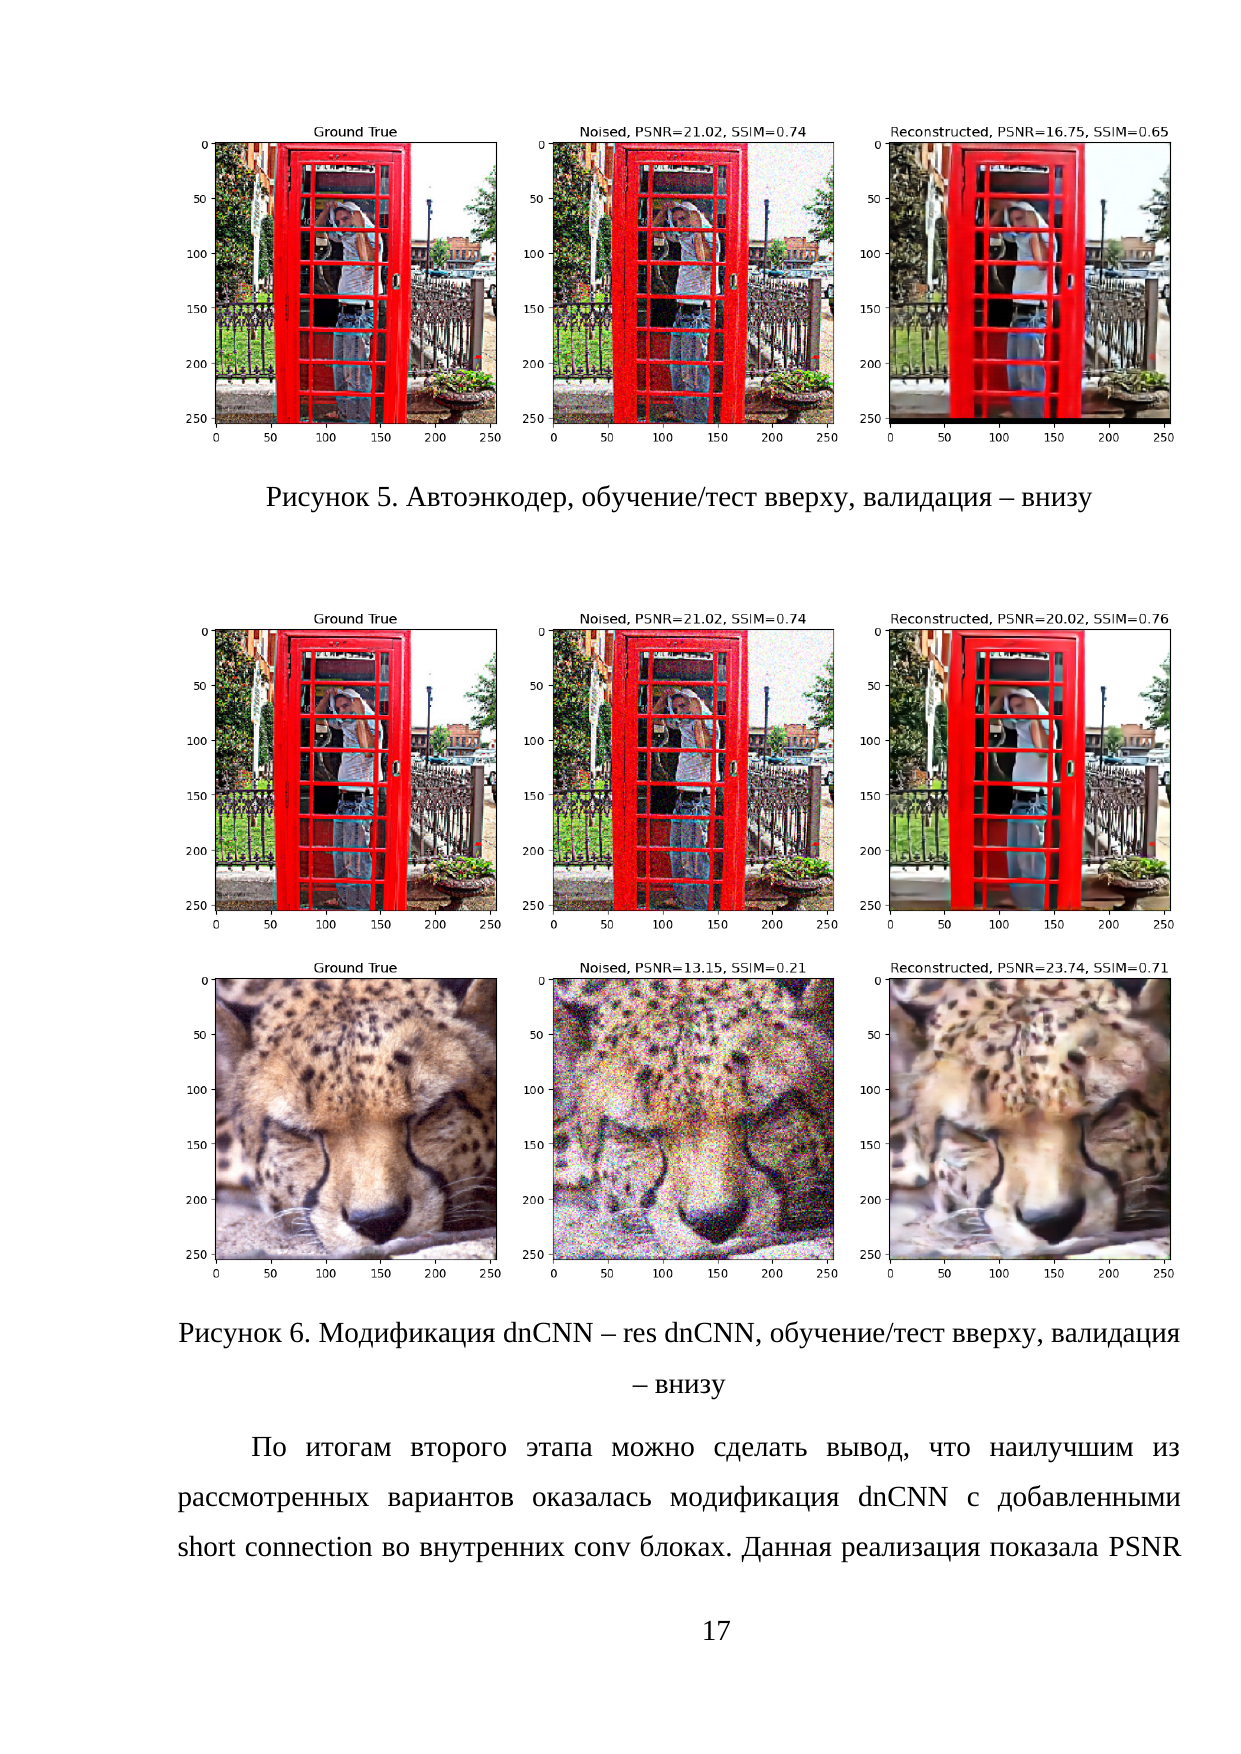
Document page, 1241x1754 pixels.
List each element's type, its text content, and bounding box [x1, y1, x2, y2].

text Рисунок 5. Автоэнкодер, обучение/тест вверху, валидация – внизу [177, 479, 1181, 513]
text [177, 1429, 1181, 1563]
picture [177, 954, 1182, 1287]
picture [177, 605, 1182, 938]
text Рисунок 6. Модификация dnCNN – res dnCNN, обучение/тест вверху, валидация – внизу [177, 1316, 1181, 1399]
picture [177, 118, 1182, 451]
